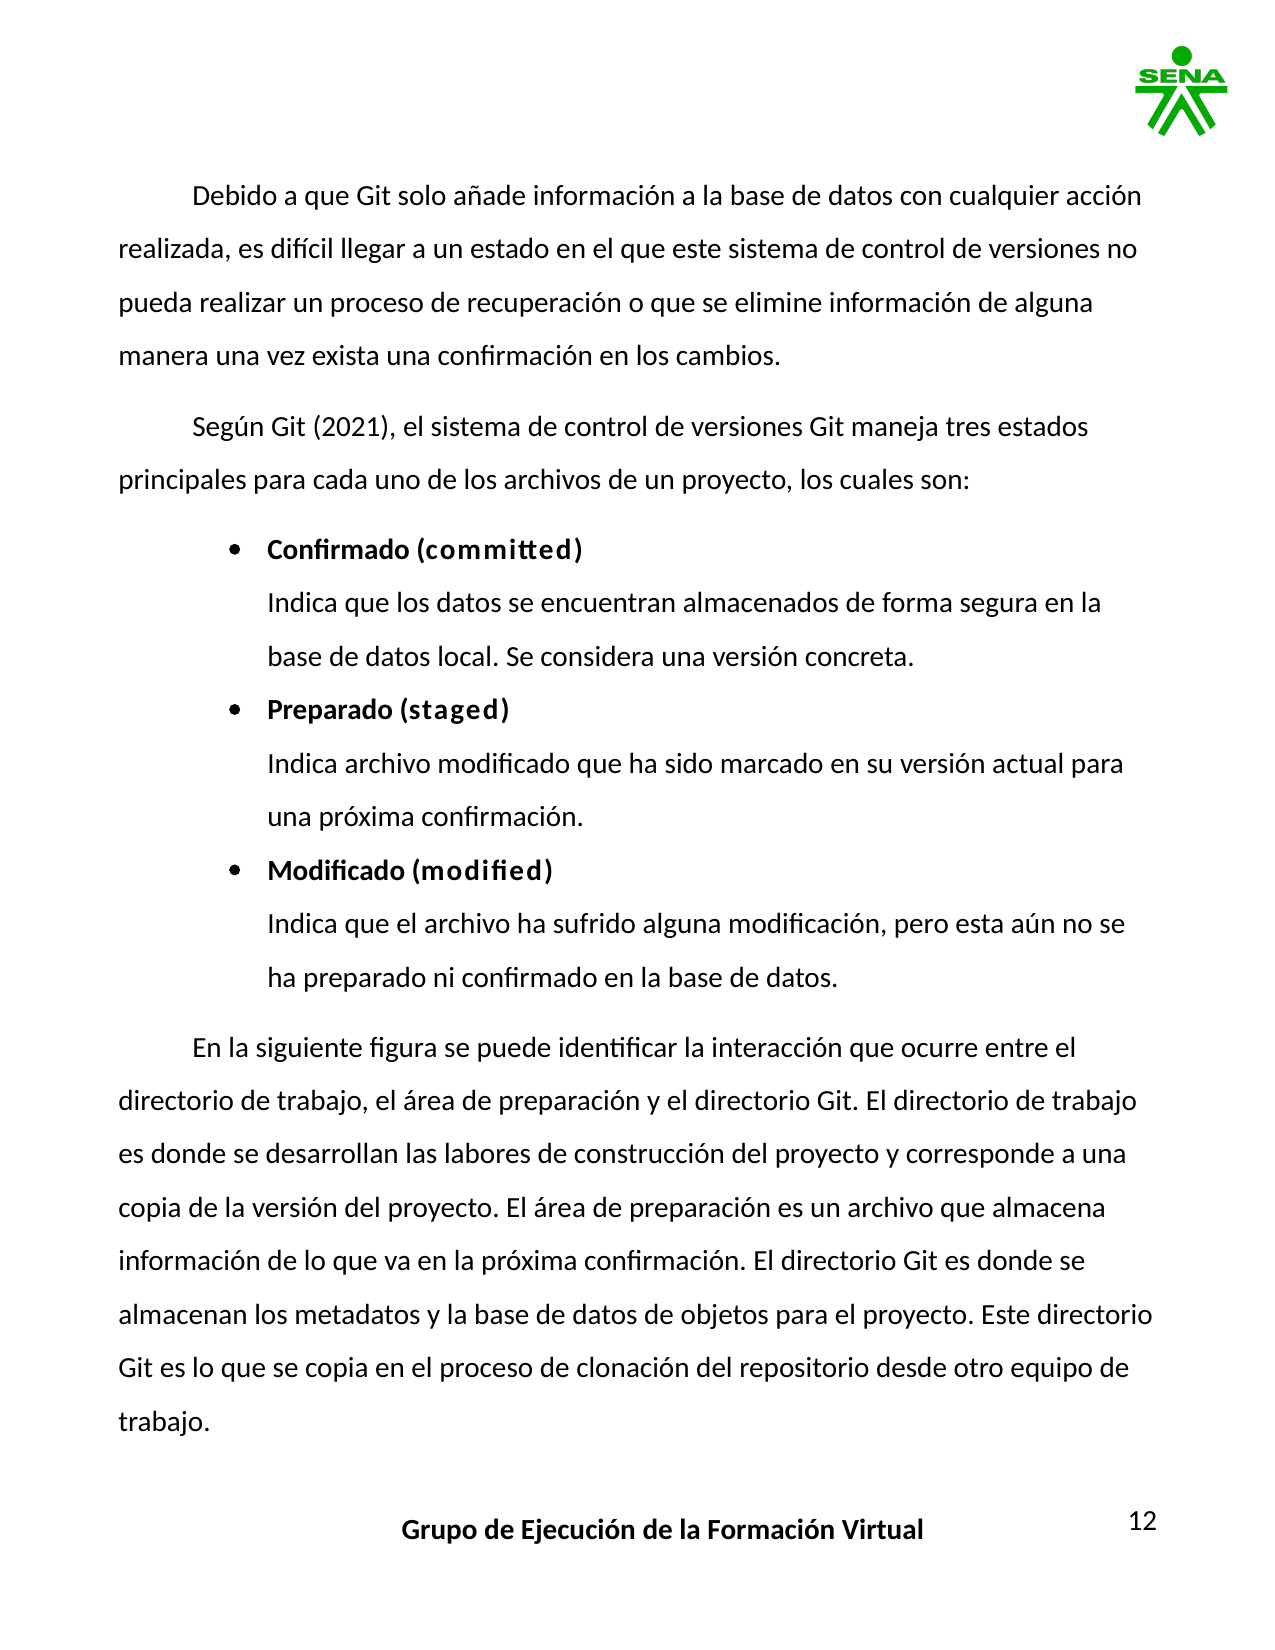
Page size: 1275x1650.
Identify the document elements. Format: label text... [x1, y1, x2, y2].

list Indica que los datos se encuentran almacenados de forma segura en la base de datos local. Se considera una versión concreta. [267, 584, 1157, 674]
list Indica archivo modificado que ha sido marcado en su versión actual para una próxima confirmación. [267, 745, 1157, 834]
list Confirmado (committed) [229, 531, 1157, 567]
text Según Git (2021), el sistema de control de versiones Git maneja tres estados principales para cada uno de los archivos de un proyecto, los cuales son: [118, 408, 1157, 497]
text En la siguiente figura se puede identificar la interacción que ocurre entre el directorio de trabajo, el área de preparación y el directorio Git. El directorio de trabajo es donde se desarrollan las labores de construcción del proyecto y corresponde a una copia de la versión del proyecto. El área de preparación es un archivo que almacena información de lo que va en la próxima confirmación. El directorio Git es donde se almacenan los metadatos y la base de datos de objetos para el proyecto. Este directorio Git es lo que se copia en el proceso de clonación del repositorio desde otro equipo de trabajo. [118, 1029, 1157, 1438]
list Preparado (staged) [229, 691, 1157, 727]
picture [1135, 46, 1228, 136]
text Debido a que Git solo añade información a la base de datos con cualquier acción realizada, es difícil llegar a un estado en el que este sistema de control de versiones no pueda realizar un proceso de recuperación o que se elimine información de alguna manera una vez exista una confirmación en los cambios. [118, 177, 1157, 373]
list Modificado (modified) [229, 852, 1157, 887]
list Indica que el archivo ha sufrido alguna modificación, pero esta aún no se ha preparado ni confirmado en la base de datos. [267, 905, 1157, 994]
